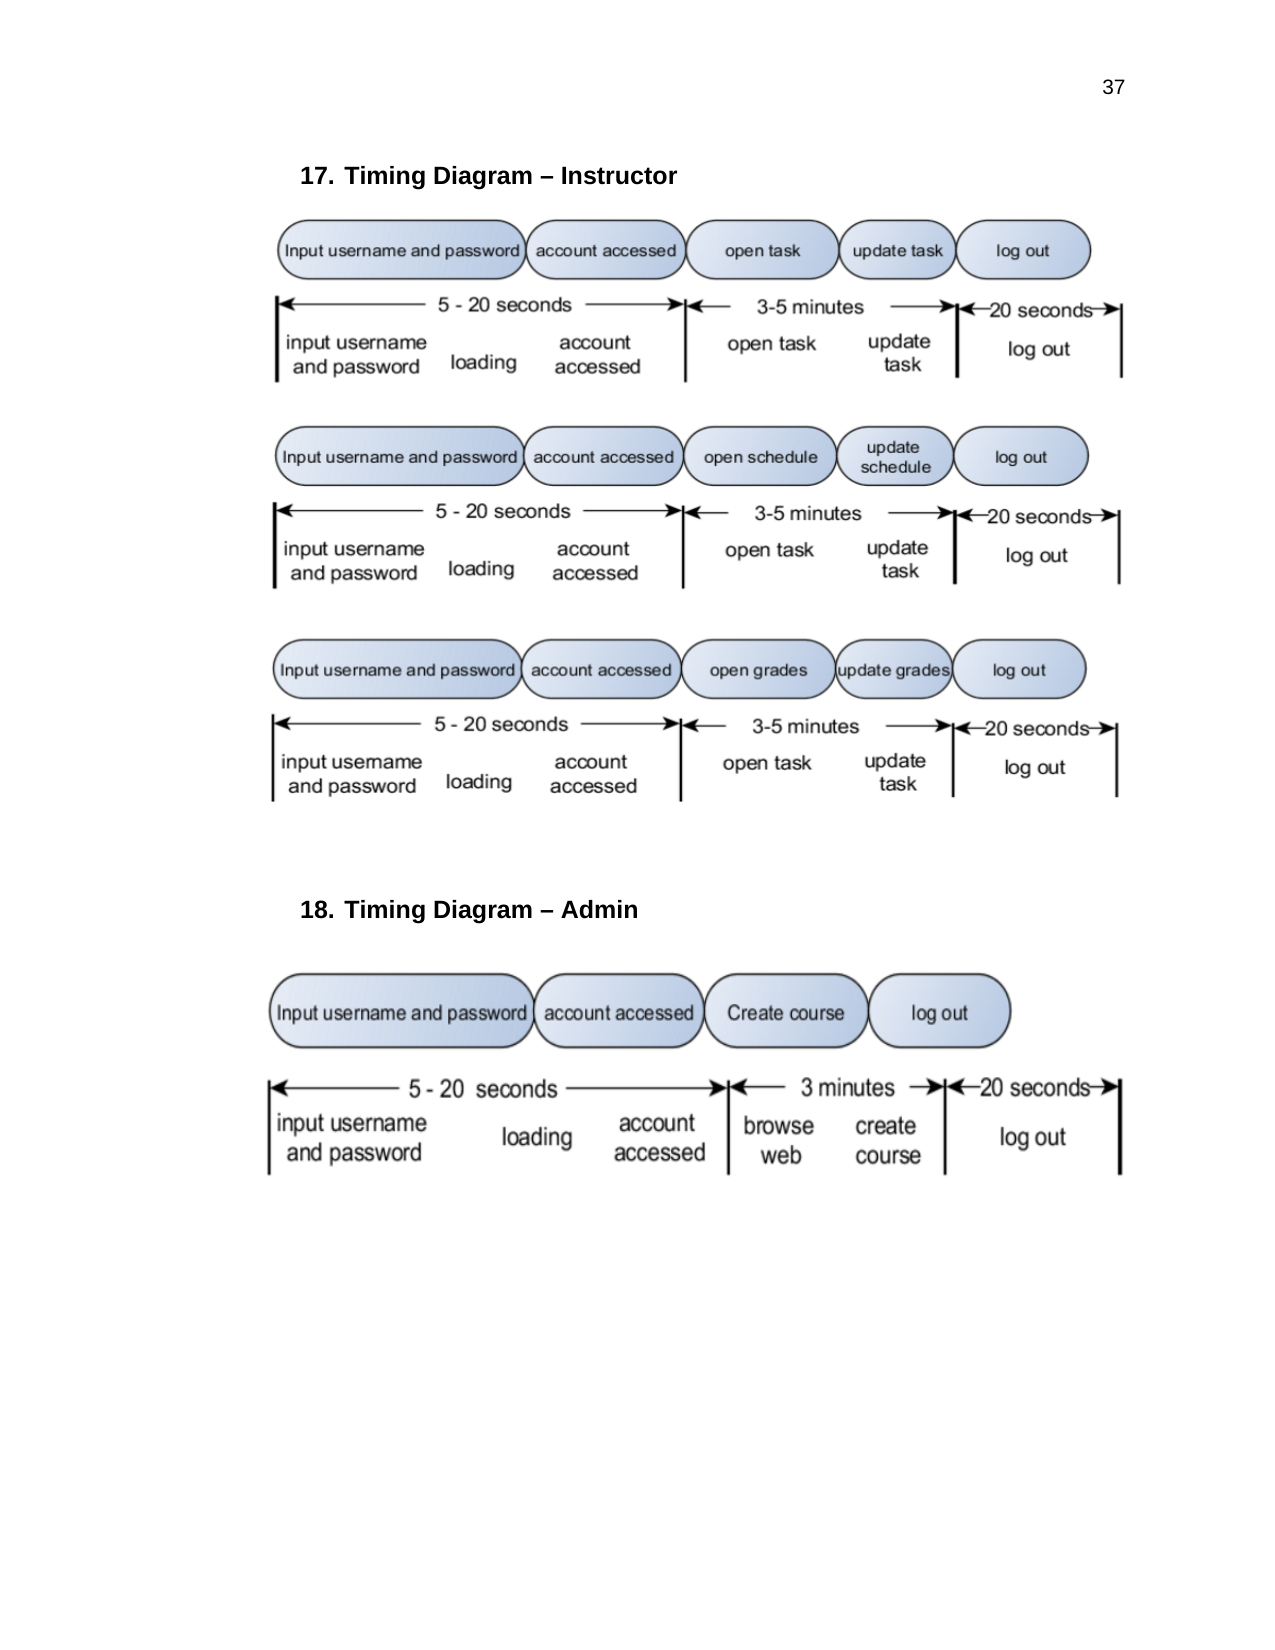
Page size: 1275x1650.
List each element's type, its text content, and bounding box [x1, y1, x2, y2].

subtitle Timing Diagram – Admin [300, 888, 1125, 924]
picture [265, 954, 1127, 1181]
subtitle Timing Diagram – Instructor [300, 154, 1125, 189]
picture [270, 215, 1125, 802]
